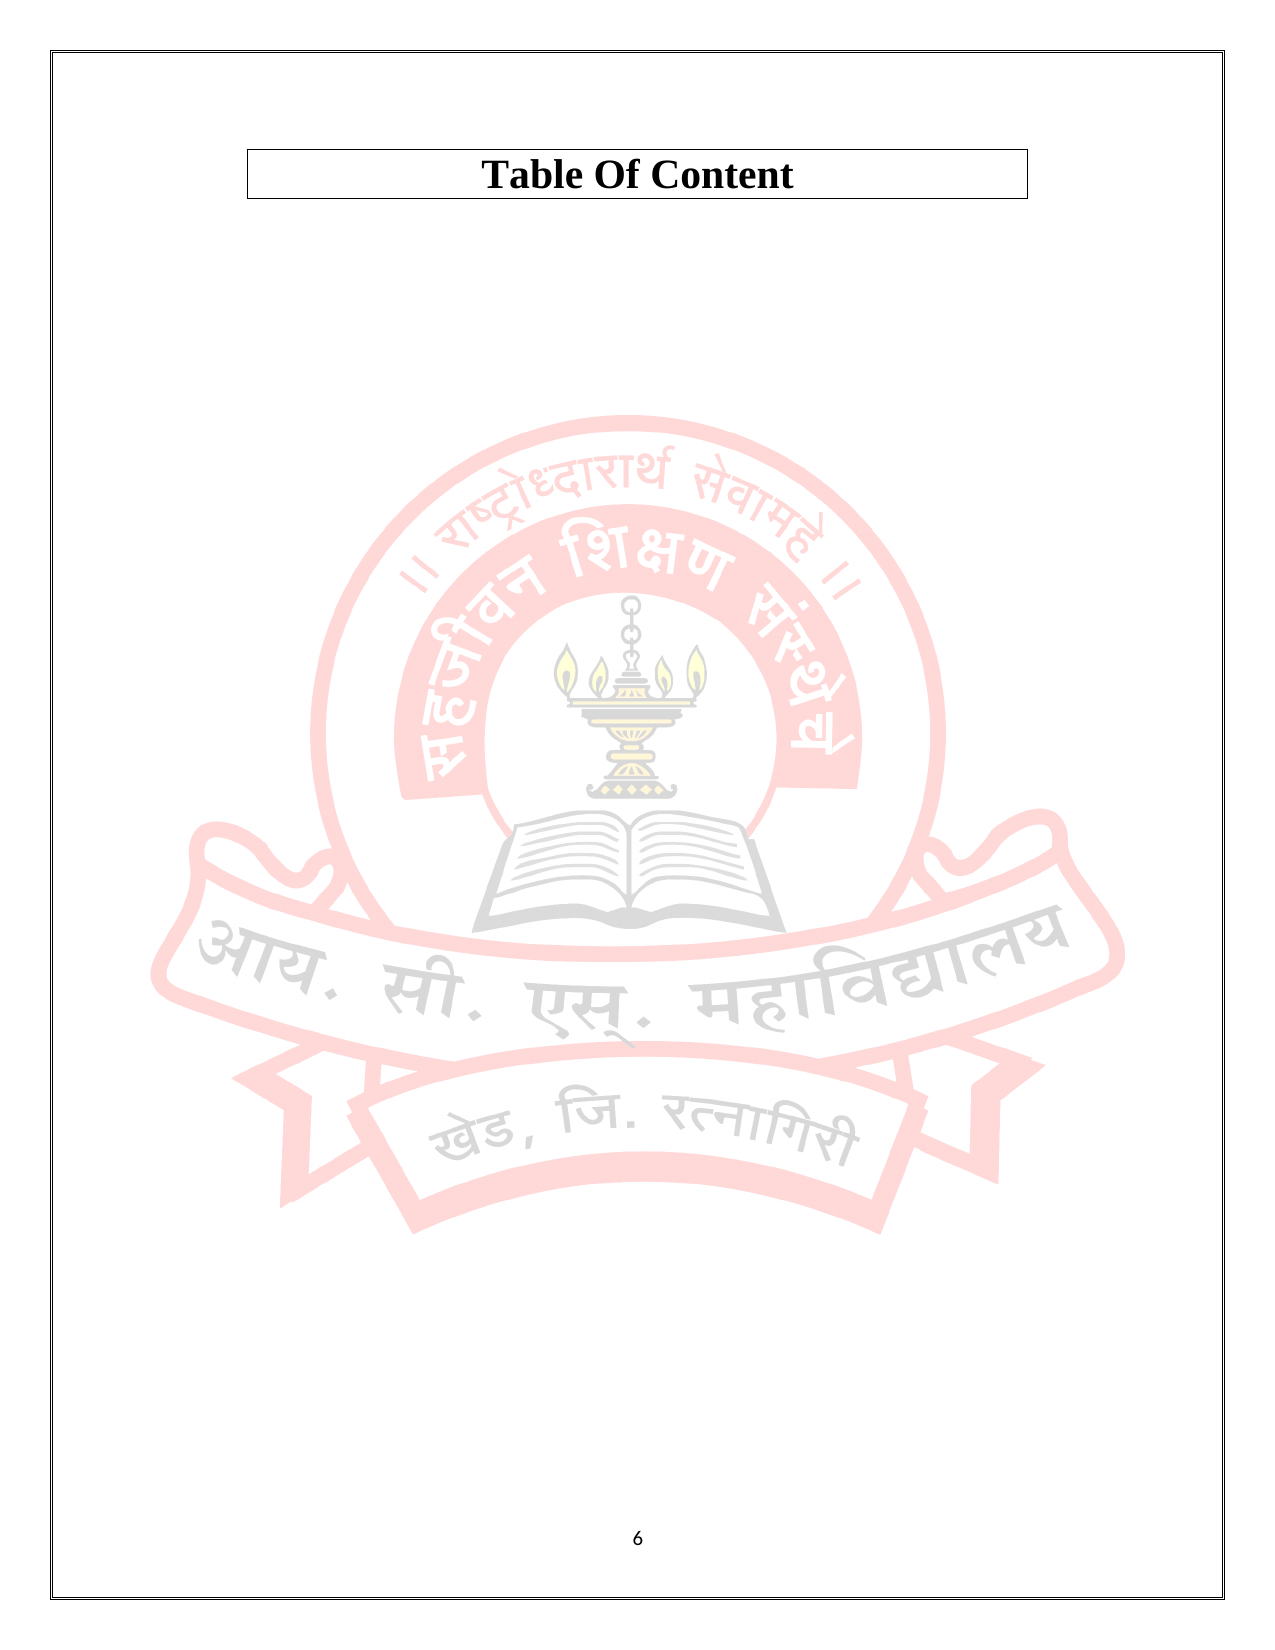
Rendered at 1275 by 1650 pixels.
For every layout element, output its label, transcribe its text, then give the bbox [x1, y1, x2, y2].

table_header Table Of Content [248, 150, 1027, 197]
